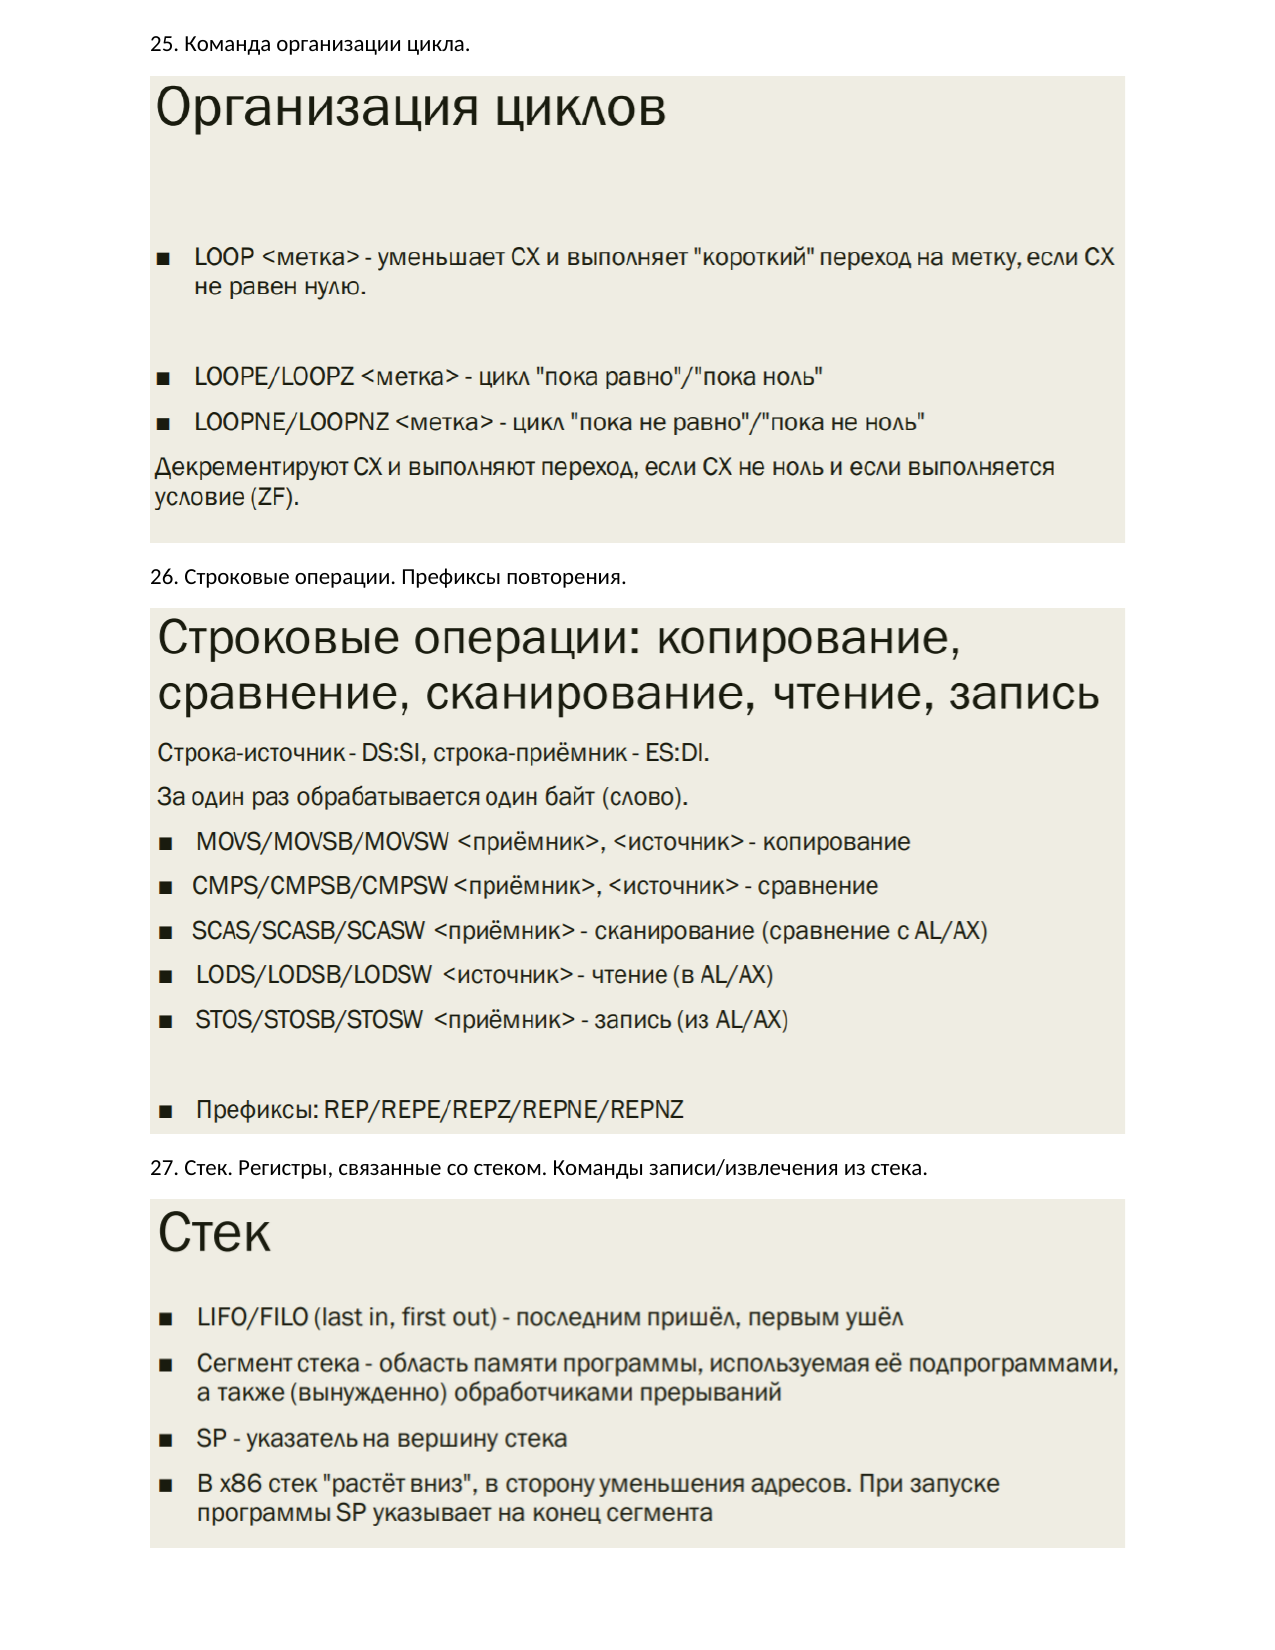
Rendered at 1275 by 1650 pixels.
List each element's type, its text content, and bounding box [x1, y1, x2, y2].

picture [150, 608, 1125, 1134]
text 27. Стек. Регистры, связанные со стеком. Команды записи/извлечения из стека. [150, 1153, 1125, 1181]
picture [150, 1199, 1125, 1548]
text 25. Команда организации цикла. [150, 29, 1125, 58]
picture [150, 76, 1125, 543]
text 26. Строковые операции. Префиксы повторения. [150, 562, 1125, 590]
